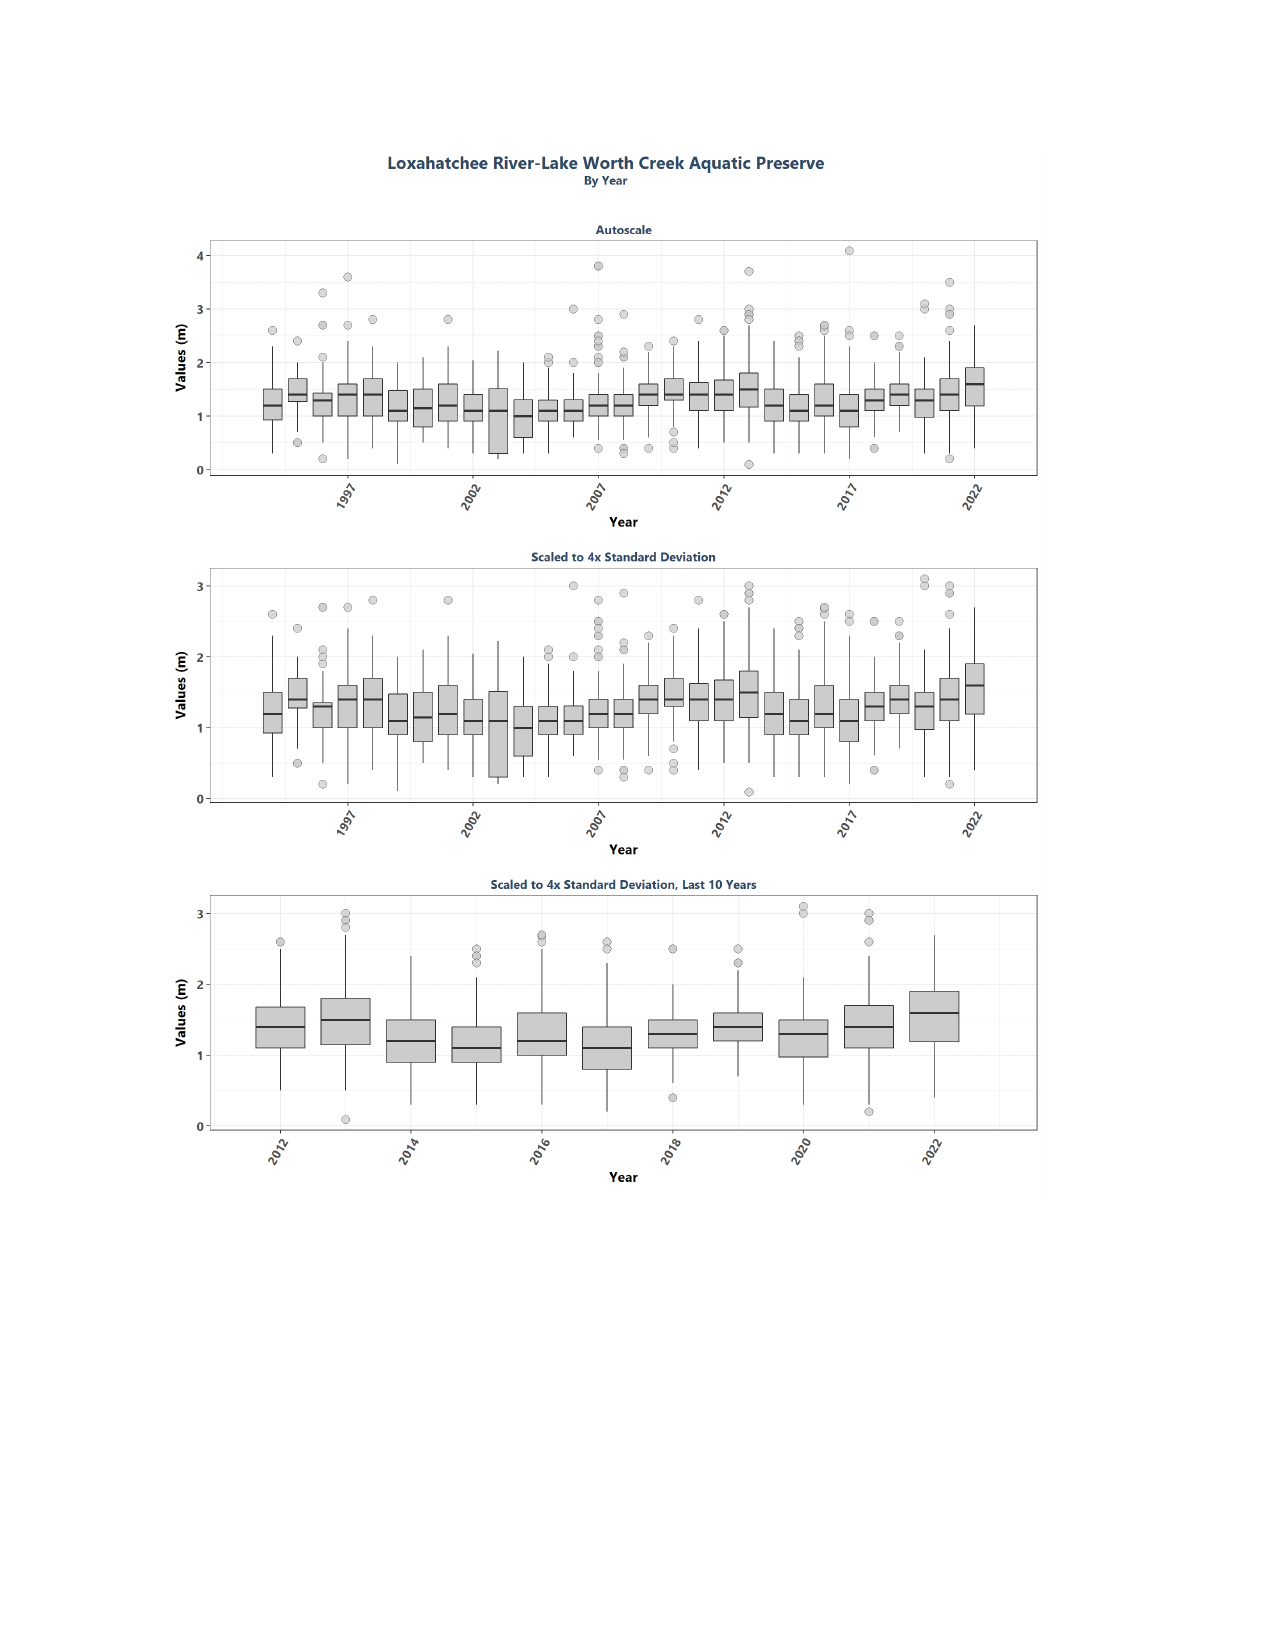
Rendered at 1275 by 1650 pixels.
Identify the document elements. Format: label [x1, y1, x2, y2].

picture [168, 150, 1044, 1200]
